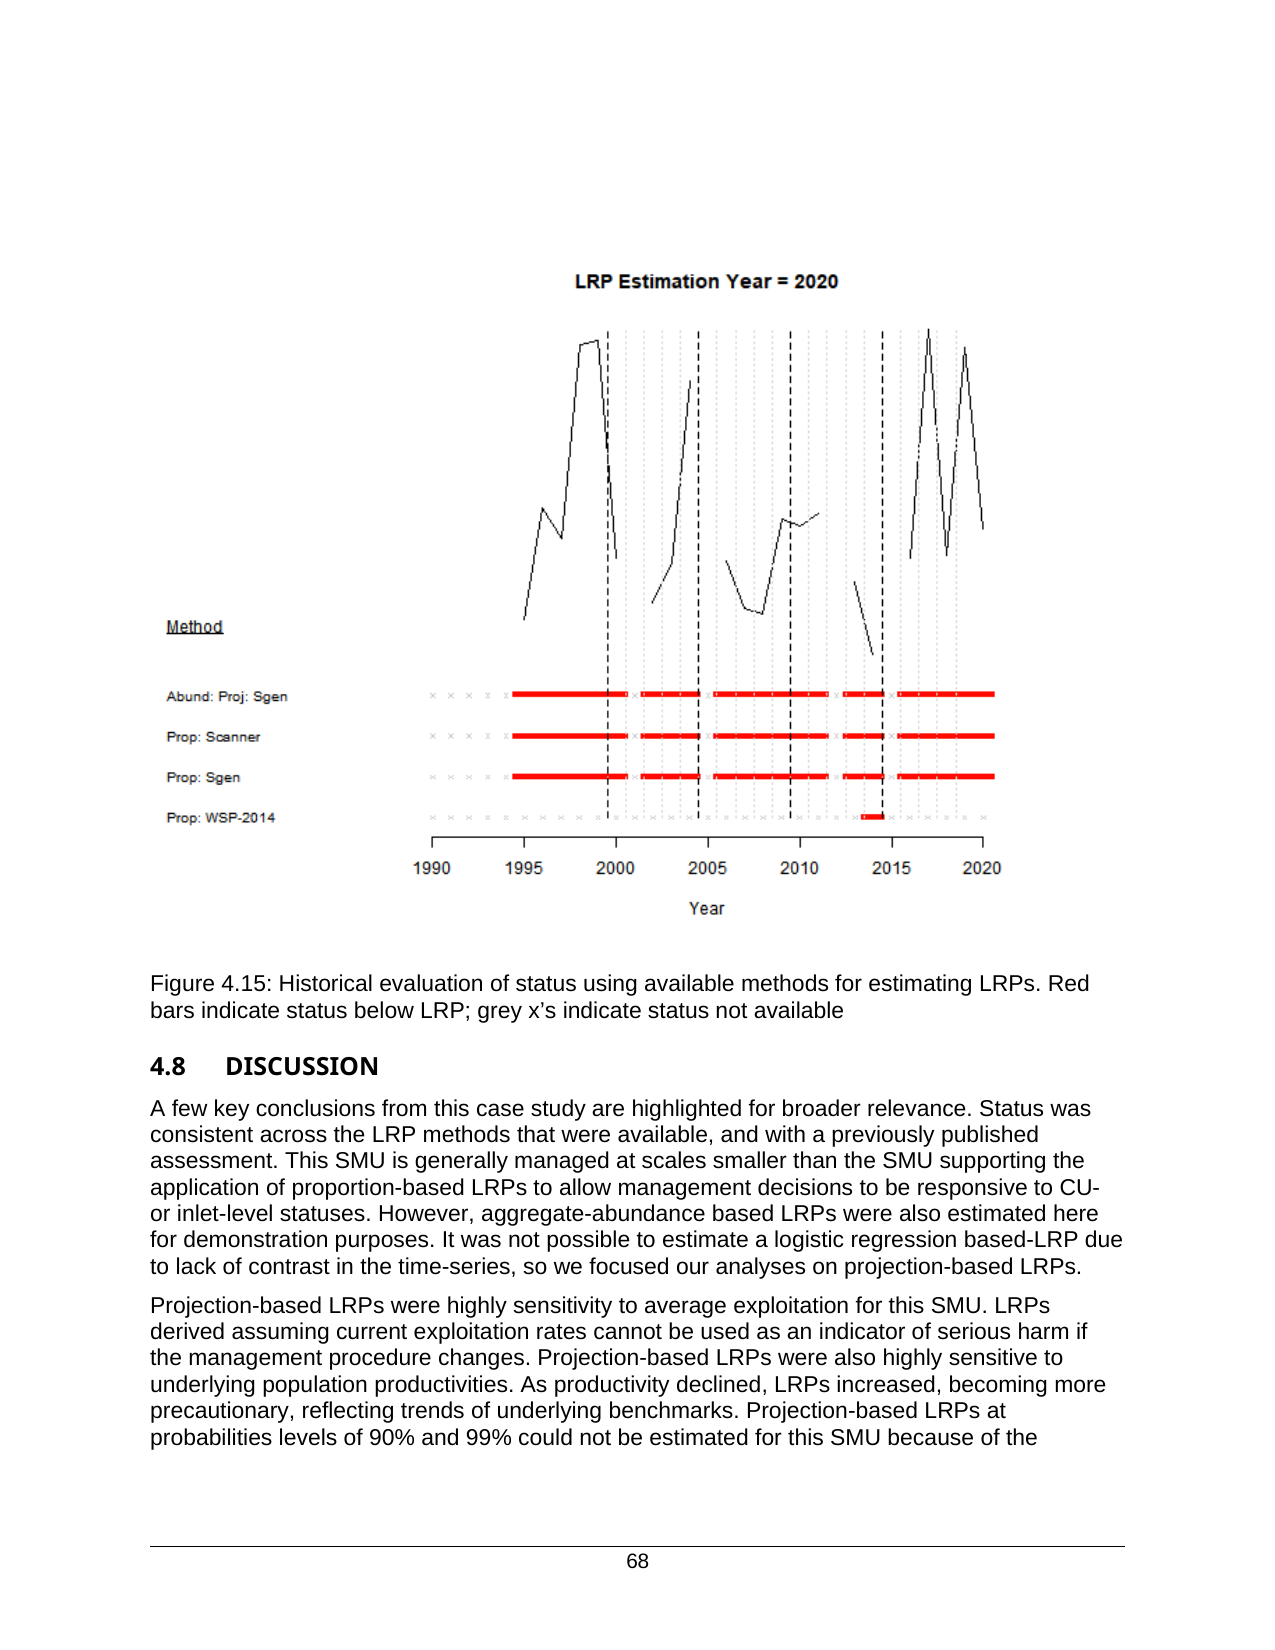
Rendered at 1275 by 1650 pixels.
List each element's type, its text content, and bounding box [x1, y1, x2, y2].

picture [150, 150, 1125, 958]
text A few key conclusions from this case study are highlighted for broader relevance. Status was consistent across the LRP methods that were available, and with a previously published assessment. This SMU is generally managed at scales smaller than the SMU supporting the application of proportion-based LRPs to allow management decisions to be responsive to CU- or inlet-level statuses. However, aggregate-abundance based LRPs were also estimated here for demonstration purposes. It was not possible to estimate a logistic regression based-LRP due to lack of contrast in the time-series, so we focused our analyses on projection-based LRPs. [150, 1095, 1125, 1279]
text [150, 1292, 1125, 1450]
text Figure 4.15: Historical evaluation of status using available methods for estimating LRPs. Red bars indicate status below LRP; grey x’s indicate status not available [150, 970, 1125, 1023]
subtitle 4.8 DISCUSSION [150, 1048, 1125, 1082]
